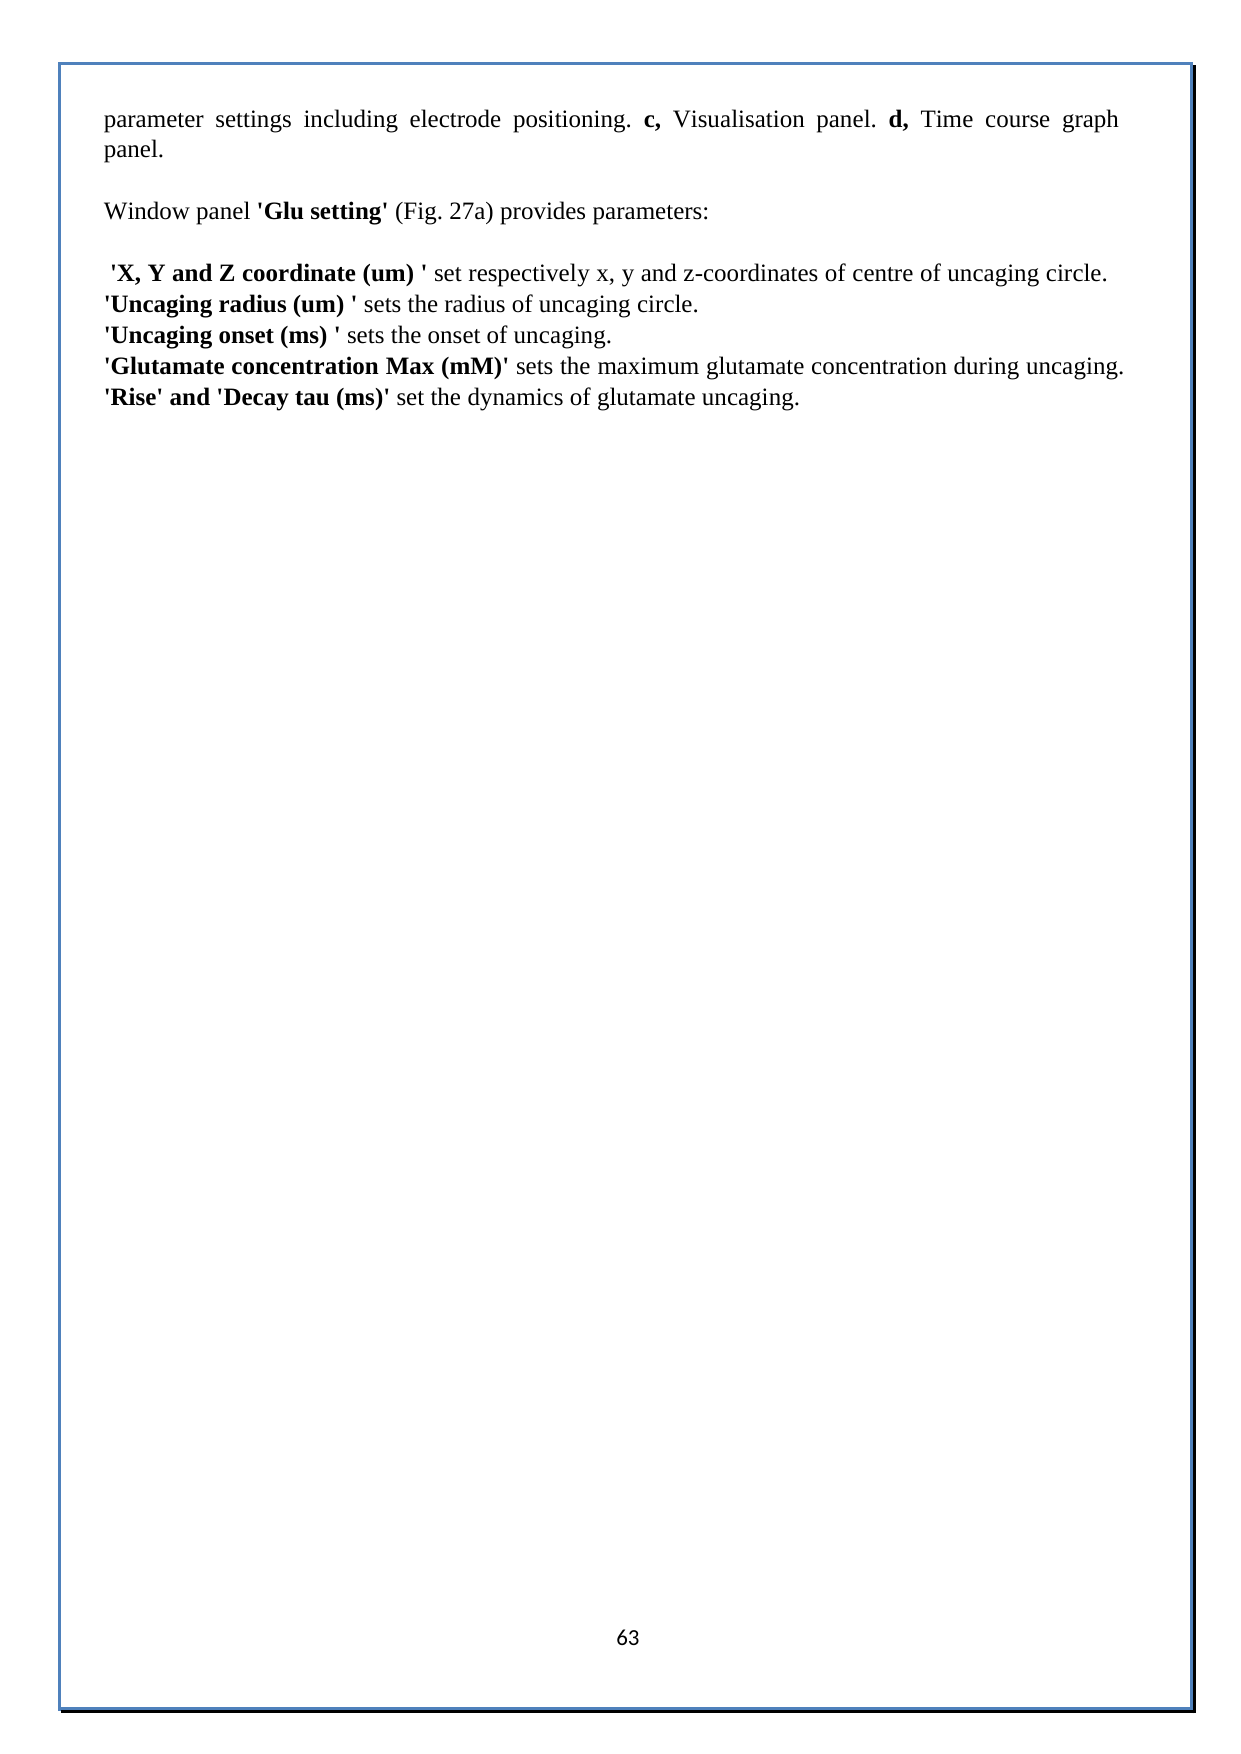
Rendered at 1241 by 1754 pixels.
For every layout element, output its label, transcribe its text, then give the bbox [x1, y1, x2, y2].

text 'Uncaging onset (ms) ' sets the onset of uncaging. [103, 321, 1154, 349]
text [103, 104, 1119, 163]
text Window panel 'Glu setting' (Fig. 27a) provides parameters: [103, 196, 1154, 225]
text 'X, Y and Z coordinate (um) ' set respectively x, y and z-coordinates of centre of uncaging circle. 'Uncaging radius (um) ' sets the radius of uncaging circle. [103, 258, 1108, 318]
text 'Glutamate concentration Max (mM)' sets the maximum glutamate concentration during uncaging. 'Rise' and 'Decay tau (ms)' set the dynamics of glutamate uncaging. [103, 351, 1124, 411]
